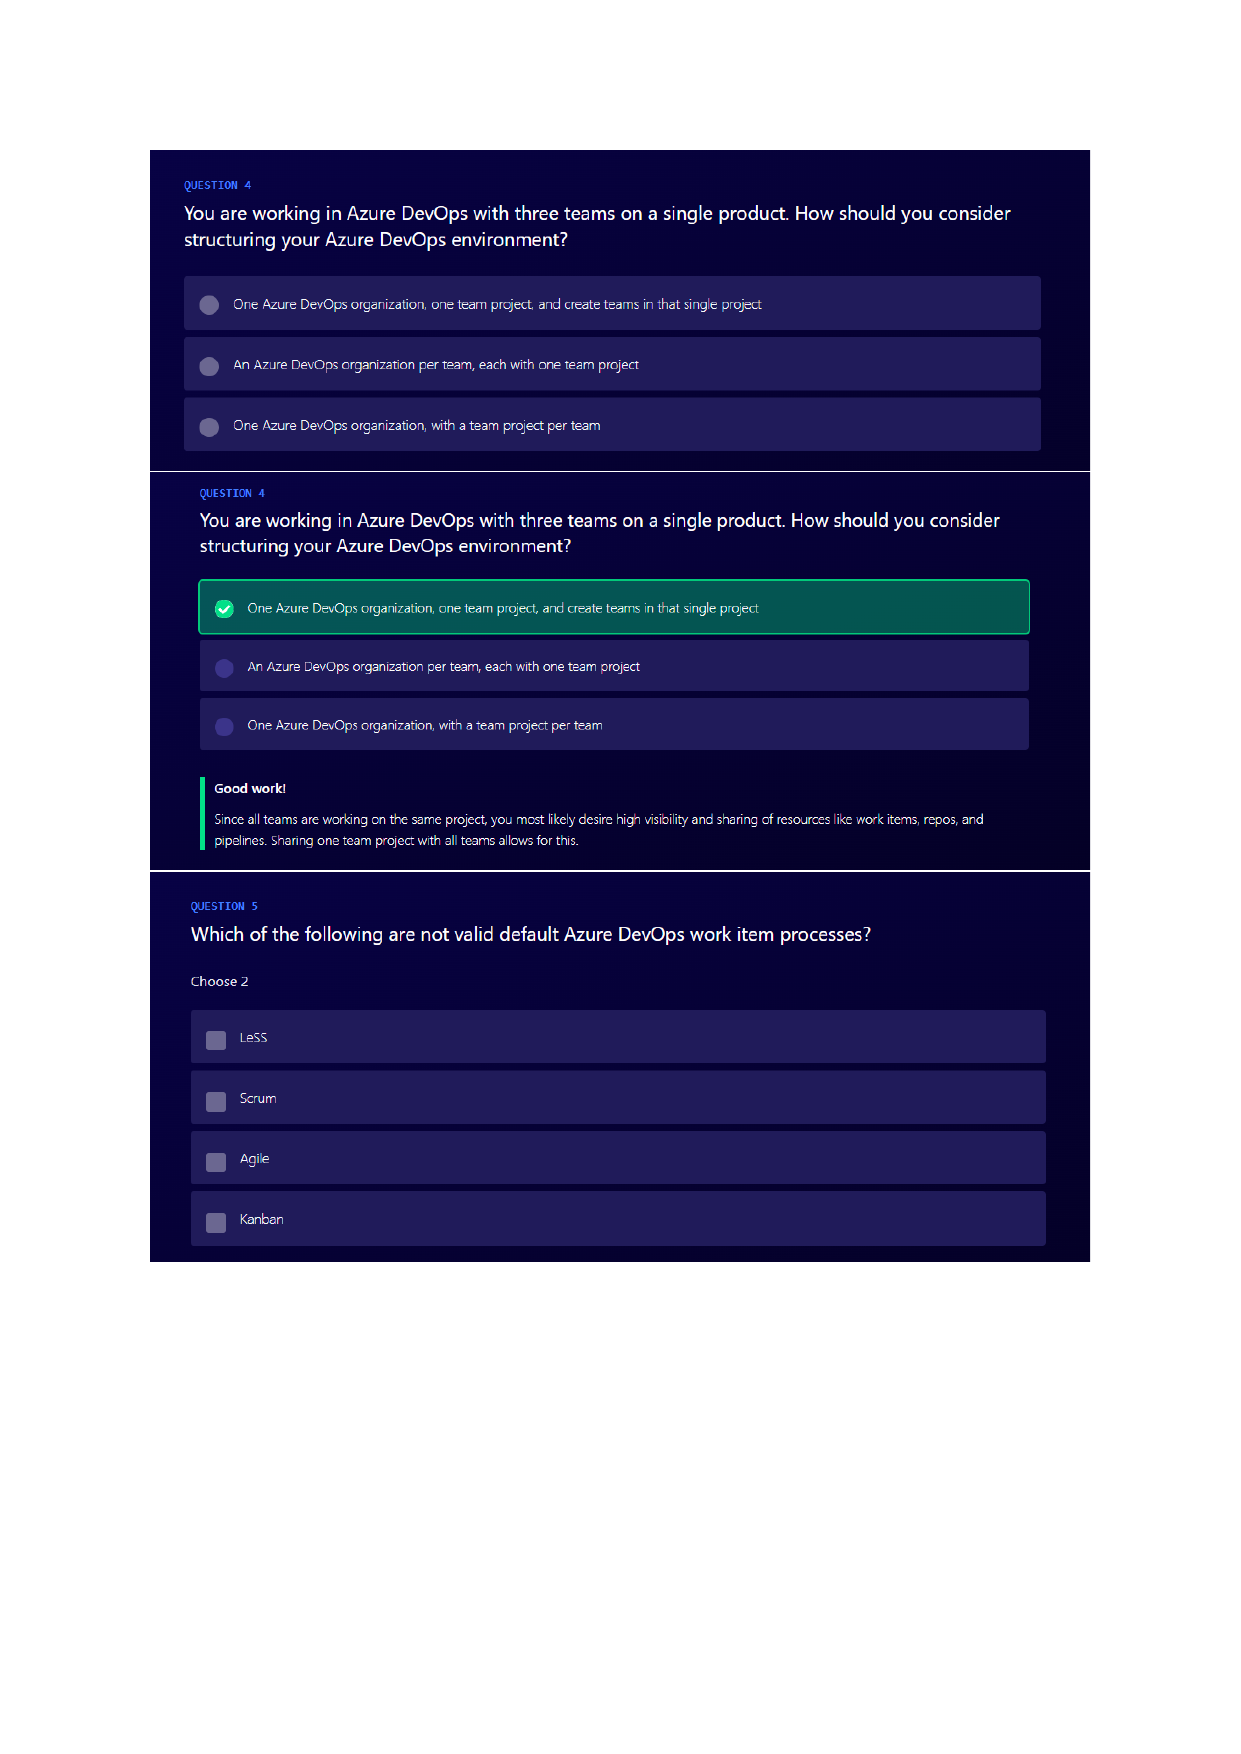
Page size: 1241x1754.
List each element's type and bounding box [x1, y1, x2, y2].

picture [150, 472, 1091, 870]
picture [150, 150, 1091, 471]
picture [150, 872, 1091, 1262]
